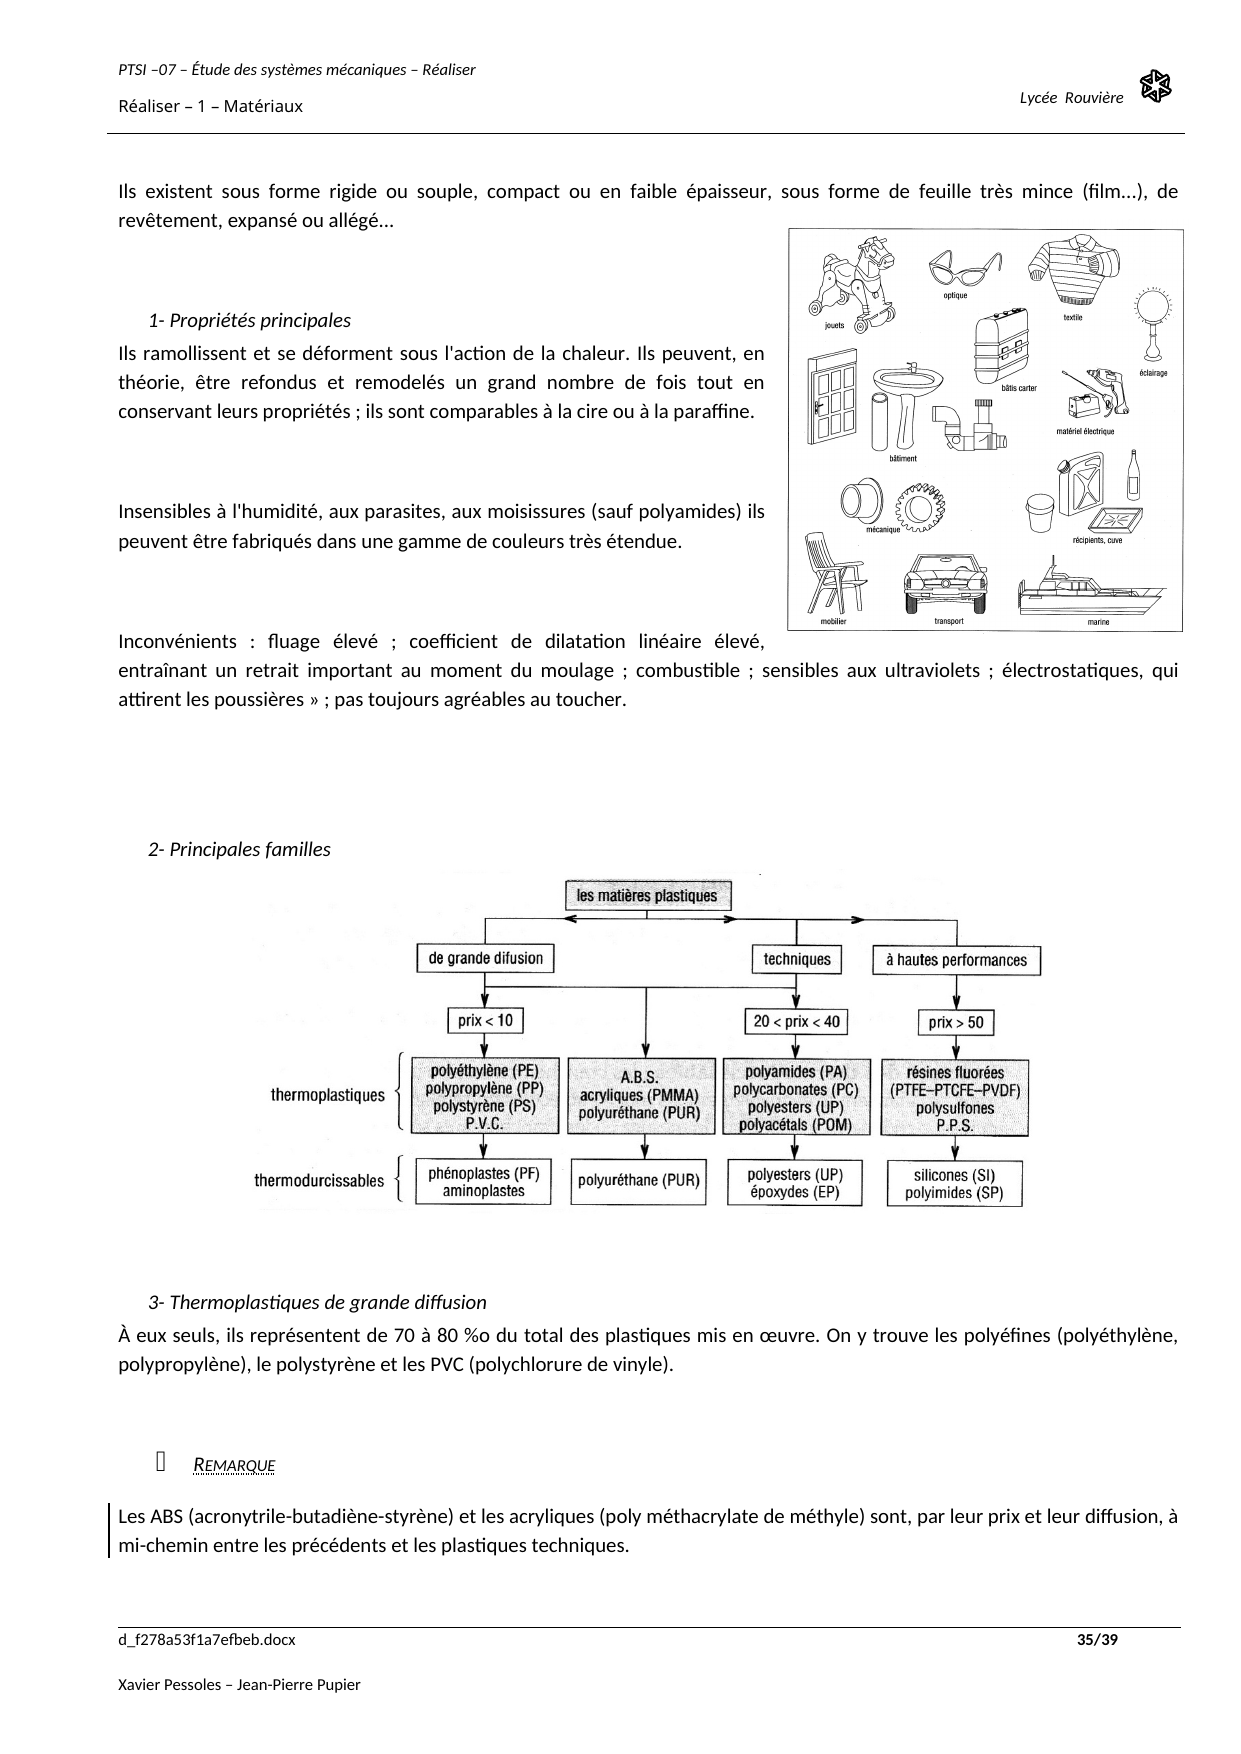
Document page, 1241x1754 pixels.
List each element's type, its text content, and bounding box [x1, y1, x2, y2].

text Insensibles à l'humidité, aux parasites, aux moisissures (sauf polyamides) ils peuvent être fabriqués dans une gamme de couleurs très étendue. [118, 499, 785, 553]
picture [251, 869, 1048, 1215]
text Ils ramollissent et se déforment sous l'action de la chaleur. Ils peuvent, en théorie, être refondus et remodelés un grand nombre de fois tout en conservant leurs propriétés ; ils sont comparables à la cire ou à la paraffine. [118, 340, 785, 424]
subtitle Propriétés principales [124, 307, 785, 332]
subtitle Principales familles [124, 836, 1181, 862]
subtitle Thermoplastiques de grande diffusion [124, 1289, 1181, 1314]
picture [785, 219, 1189, 634]
text Ils existent sous forme rigide ou souple, compact ou en faible épaisseur, sous forme de feuille très mince (film...), de revêtement, expansé ou allégé... [118, 178, 1181, 232]
subtitle Remarque [156, 1452, 1181, 1478]
text Inconvénients : fluage élevé ; coefficient de dilatation linéaire élevé, entraînant un retrait important au moment du moulage ; combustible ; sensibles aux ultraviolets ; électrostatiques, qui attirent les poussières » ; pas toujours agréables au toucher. [118, 628, 1181, 712]
text À eux seuls, ils représentent de 70 à 80 %o du total des plastiques mis en œuvre. On y trouve les polyéfines (polyéthylène, polypropylène), le polystyrène et les PVC (polychlorure de vinyle). [118, 1322, 1181, 1377]
text Les ABS (acronytrile-butadiène-styrène) et les acryliques (poly méthacrylate de méthyle) sont, par leur prix et leur diffusion, à mi-chemin entre les précédents et les plastiques techniques. [110, 1503, 1181, 1558]
